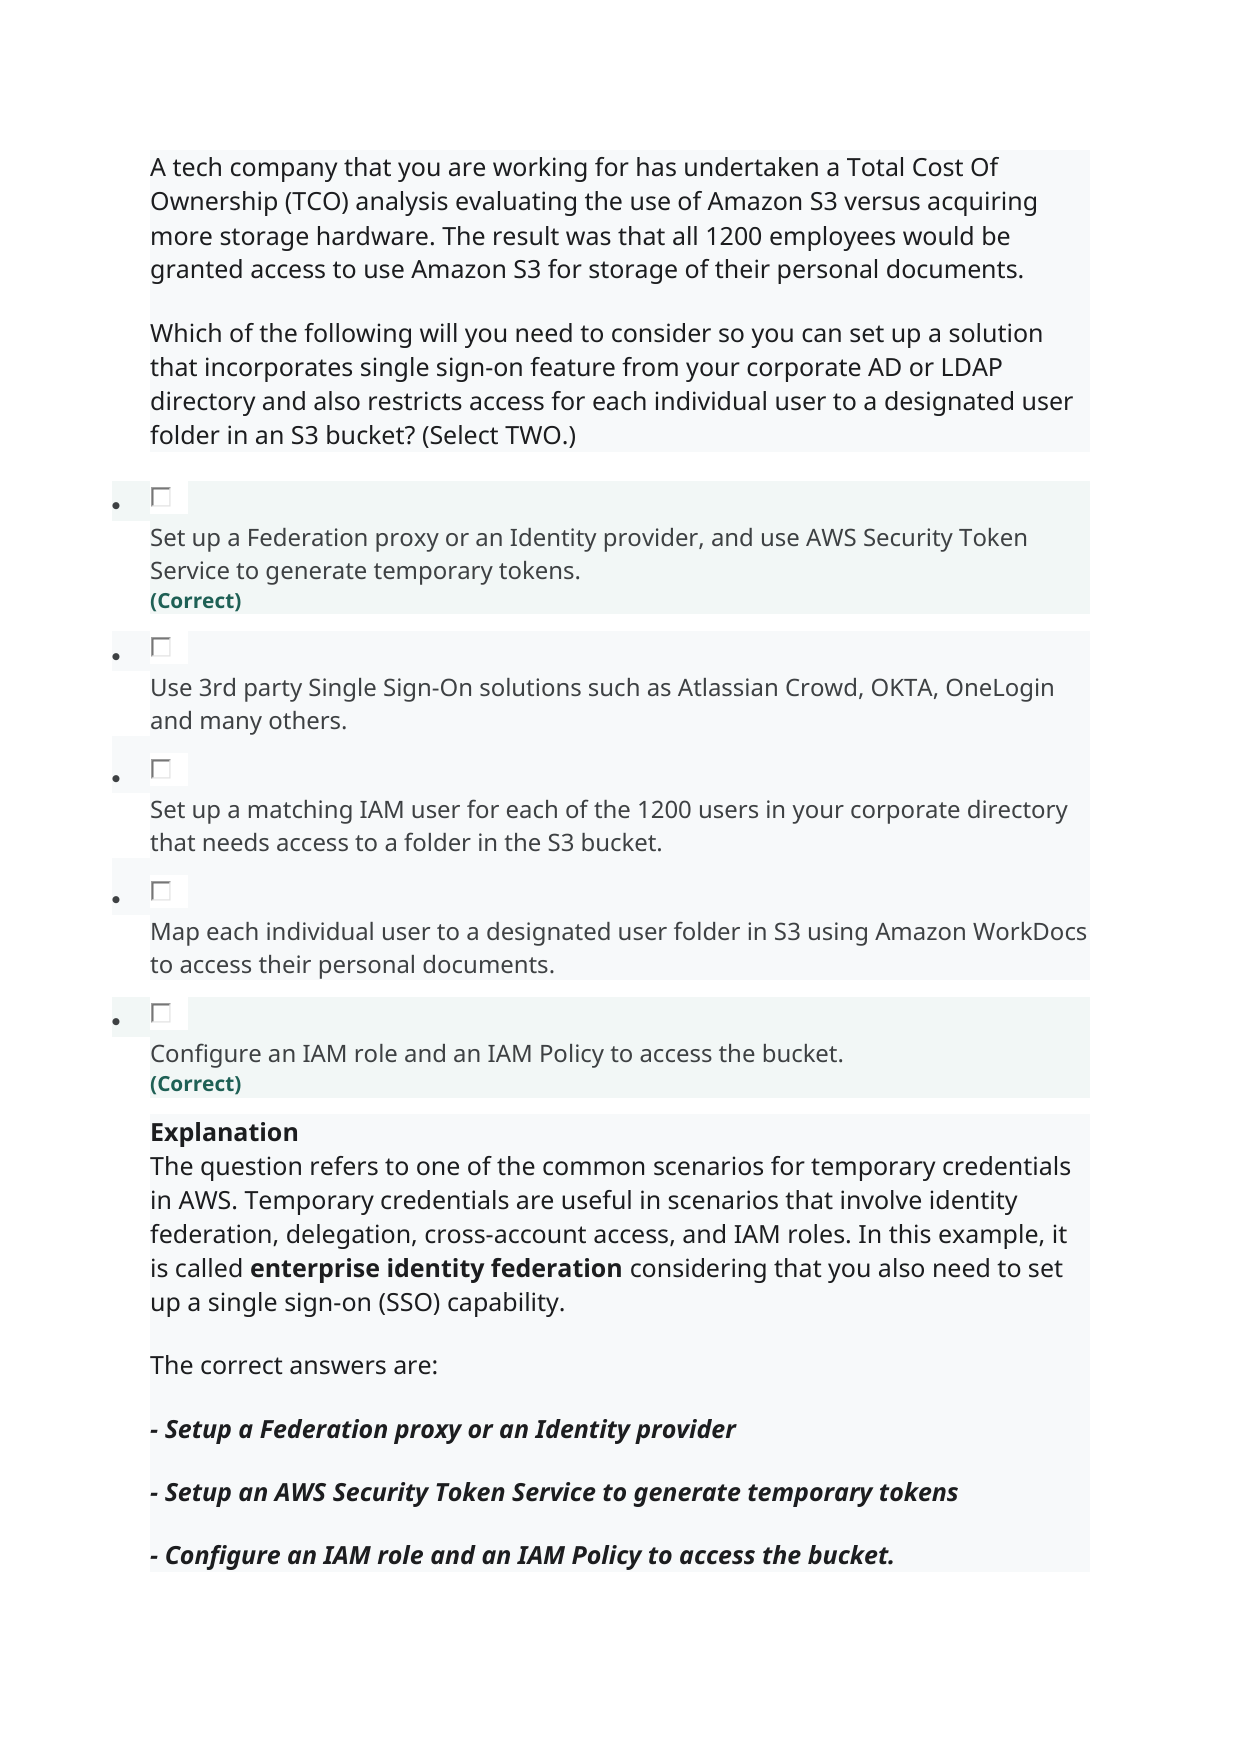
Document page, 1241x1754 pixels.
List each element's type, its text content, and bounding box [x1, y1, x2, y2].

text - Setup an AWS Security Token Service to generate temporary tokens [150, 1474, 1090, 1508]
text Set up a Federation proxy or an Identity provider, and use AWS Security Token Service to generate temporary tokens. [150, 521, 1090, 586]
list ​ [112, 631, 1090, 671]
text Configure an IAM role and an IAM Policy to access the bucket. [150, 1037, 1090, 1069]
text Use 3rd party Single Sign-On solutions such as Atlassian Crowd, OKTA, OneLogin and many others. [150, 671, 1090, 736]
text A tech company that you are working for has undertaken a Total Cost Of Ownership (TCO) analysis evaluating the use of Amazon S3 versus acquiring more storage hardware. The result was that all 1200 employees would be granted access to use Amazon S3 for storage of their personal documents. [150, 150, 1090, 286]
list ​ [112, 875, 1090, 915]
text The question refers to one of the common scenarios for temporary credentials in AWS. Temporary credentials are useful in scenarios that involve identity federation, delegation, cross-account access, and IAM roles. In this example, it is called enterprise identity federation considering that you also need to set up a single sign-on (SSO) capability. [150, 1148, 1090, 1319]
list ​ [112, 753, 1090, 793]
list ​ [112, 997, 1090, 1037]
text (Correct) [150, 586, 1090, 614]
list ​ [112, 481, 1090, 521]
text The correct answers are: [150, 1348, 1090, 1382]
text Set up a matching IAM user for each of the 1200 users in your corporate directory that needs access to a folder in the S3 bucket. [150, 793, 1090, 858]
text - Configure an IAM role and an IAM Policy to access the bucket. [150, 1538, 1090, 1572]
text (Correct) [150, 1069, 1090, 1098]
text - Setup a Federation proxy or an Identity provider [150, 1411, 1090, 1445]
text Map each individual user to a designated user folder in S3 using Amazon WorkDocs to access their personal documents. [150, 915, 1090, 980]
text Explanation [150, 1114, 1090, 1148]
text Which of the following will you need to consider so you can set up a solution that incorporates single sign-on feature from your corporate AD or LDAP directory and also restricts access for each individual user to a designated user folder in an S3 bucket? (Select TWO.) [150, 315, 1090, 452]
